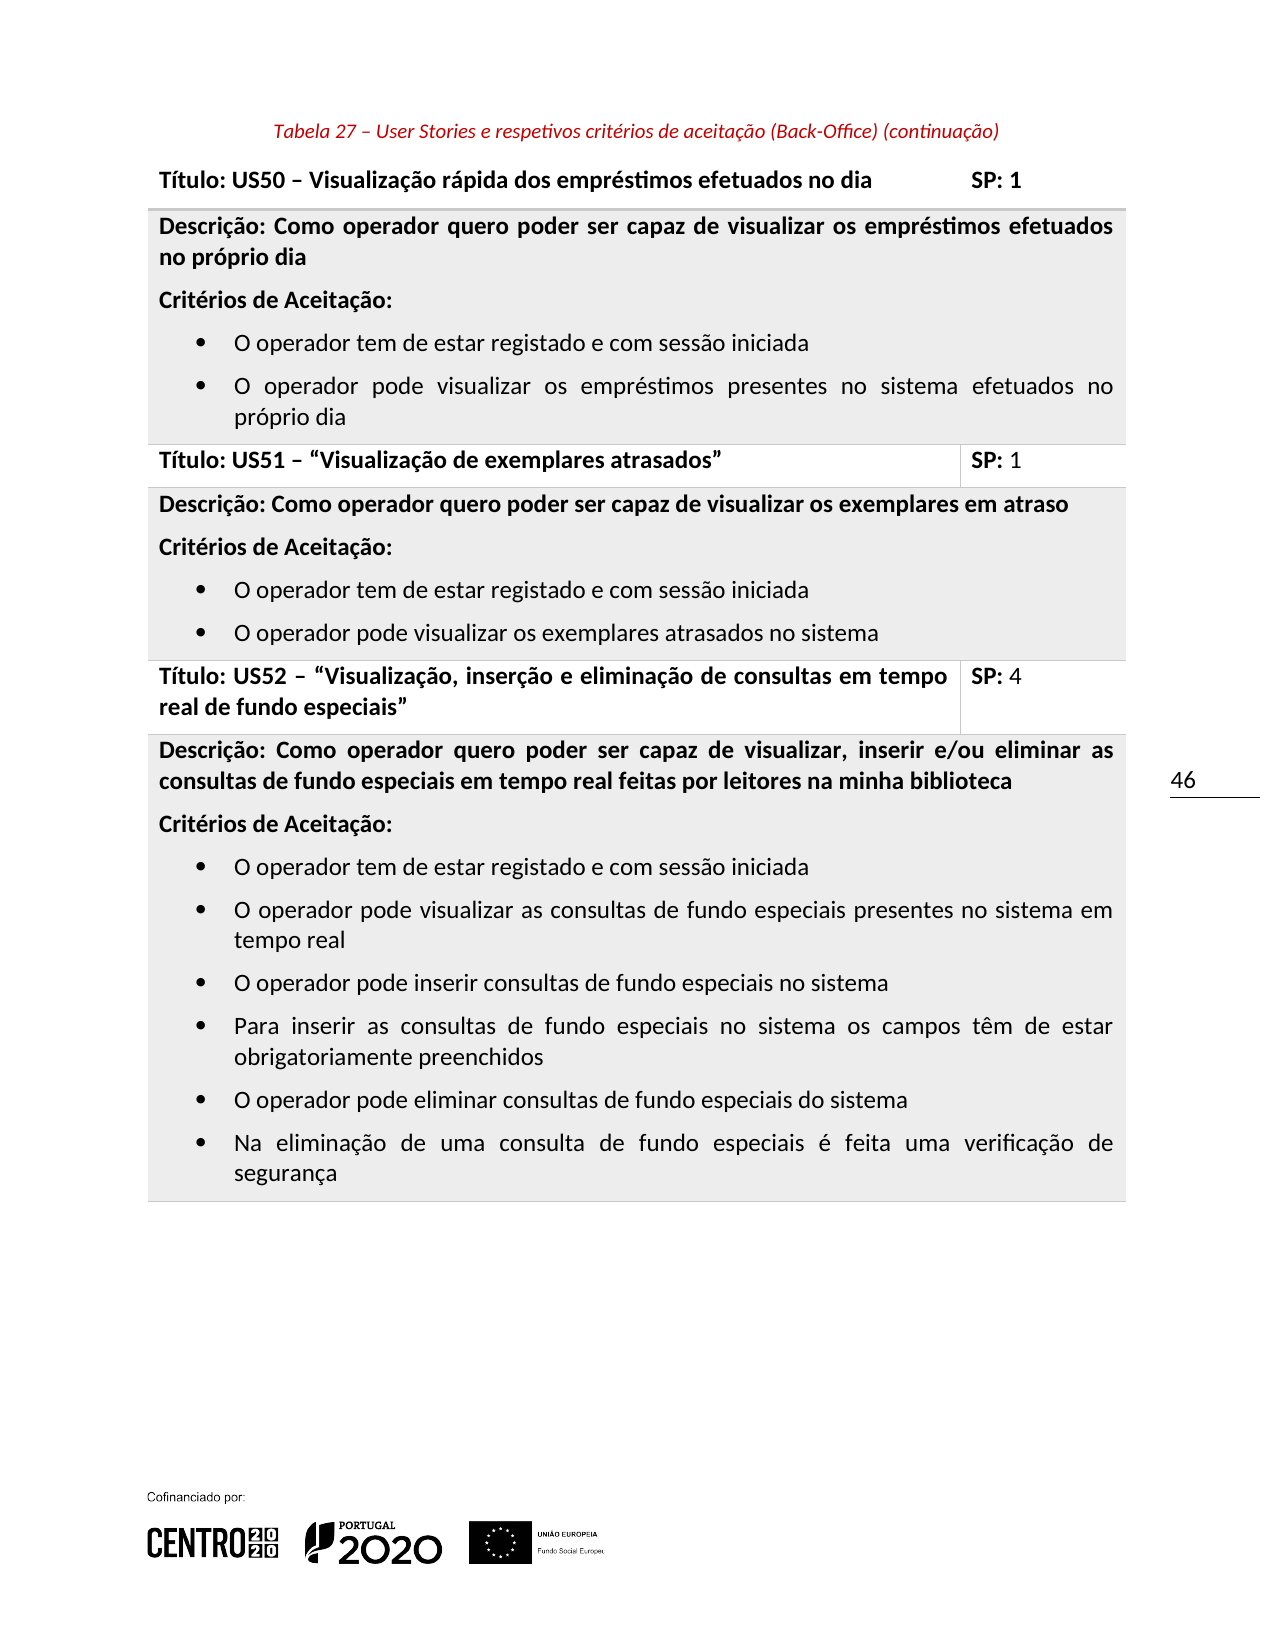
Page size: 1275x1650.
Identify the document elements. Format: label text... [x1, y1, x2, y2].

table_header Título: US50 – Visualização rápida dos empréstimos efetuados no dia [148, 164, 960, 207]
table_cell Título: US51 – “Visualização de exemplares atrasados” [148, 445, 960, 487]
table_cell Descrição: Como operador quero poder ser capaz de visualizar os empréstimos efetuados no próprio dia Critérios de Aceitação: O operador tem de estar registado e com sessão iniciada O operador pode visualizar os empréstimos presentes no sistema efetuados no próprio dia [148, 211, 1126, 444]
table_cell SP: 4 [961, 661, 1126, 734]
table_cell Descrição: Como operador quero poder ser capaz de visualizar, inserir e/ou eliminar as consultas de fundo especiais em tempo real feitas por leitores na minha biblioteca Critérios de Aceitação: O operador tem de estar registado e com sessão iniciada O operador pode visualizar as consultas de fundo especiais presentes no sistema em tempo real O operador pode inserir consultas de fundo especiais no sistema Para inserir as consultas de fundo especiais no sistema os campos têm de estar obrigatoriamente preenchidos O operador pode eliminar consultas de fundo especiais do sistema Na eliminação de uma consulta de fundo especiais é feita uma verificação de segurança [148, 735, 1126, 1201]
table_cell Descrição: Como operador quero poder ser capaz de visualizar os exemplares em atraso Critérios de Aceitação: O operador tem de estar registado e com sessão iniciada O operador pode visualizar os exemplares atrasados no sistema [148, 488, 1126, 660]
picture [147, 1492, 605, 1564]
text Tabela 27 – User Stories e respetivos critérios de aceitação (Back-Office) (continuação) [148, 118, 1127, 143]
table_cell Título: US52 – “Visualização, inserção e eliminação de consultas em tempo real de fundo especiais” [148, 661, 960, 734]
table_cell SP: 1 [961, 445, 1126, 487]
table_header SP: 1 [960, 164, 1126, 207]
